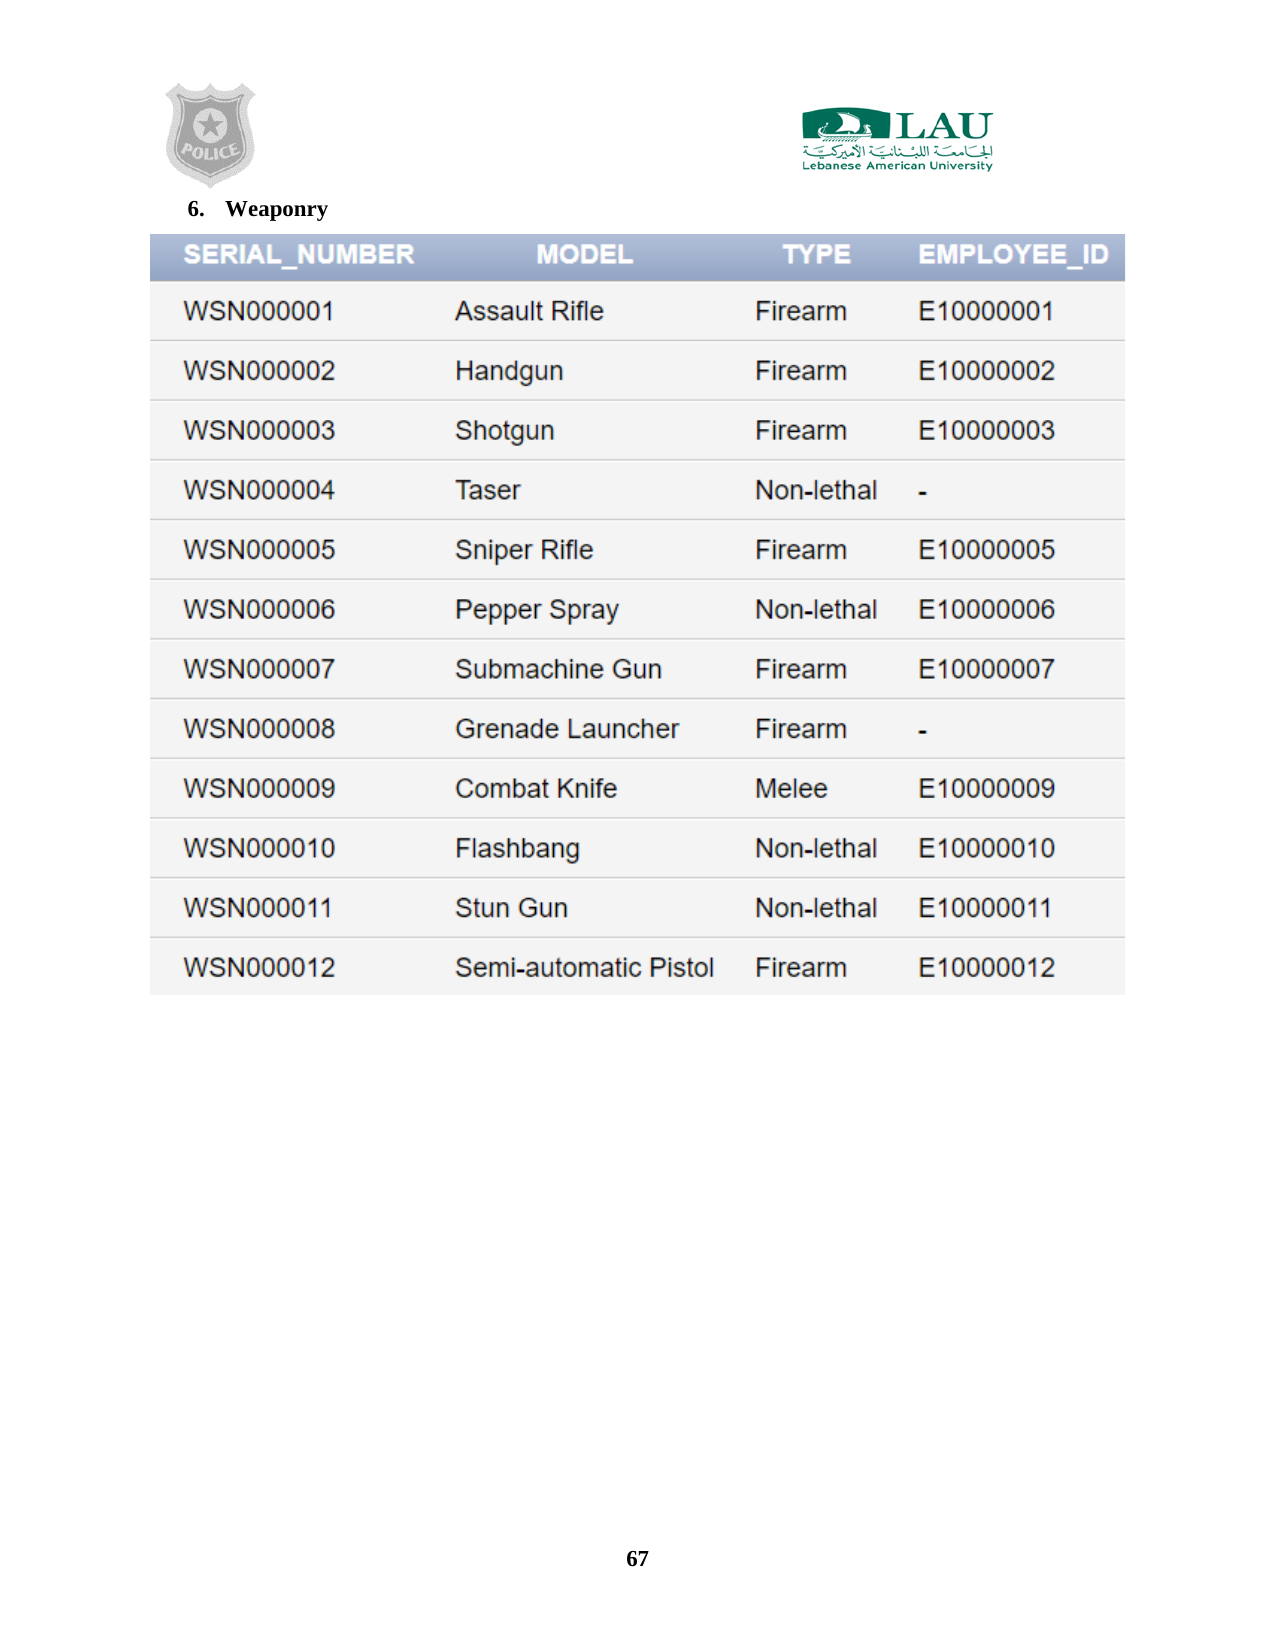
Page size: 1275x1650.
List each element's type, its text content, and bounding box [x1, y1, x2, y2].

picture [150, 75, 272, 192]
picture [778, 87, 1026, 192]
picture [150, 234, 1125, 995]
subtitle Weaponry [187, 195, 1125, 221]
